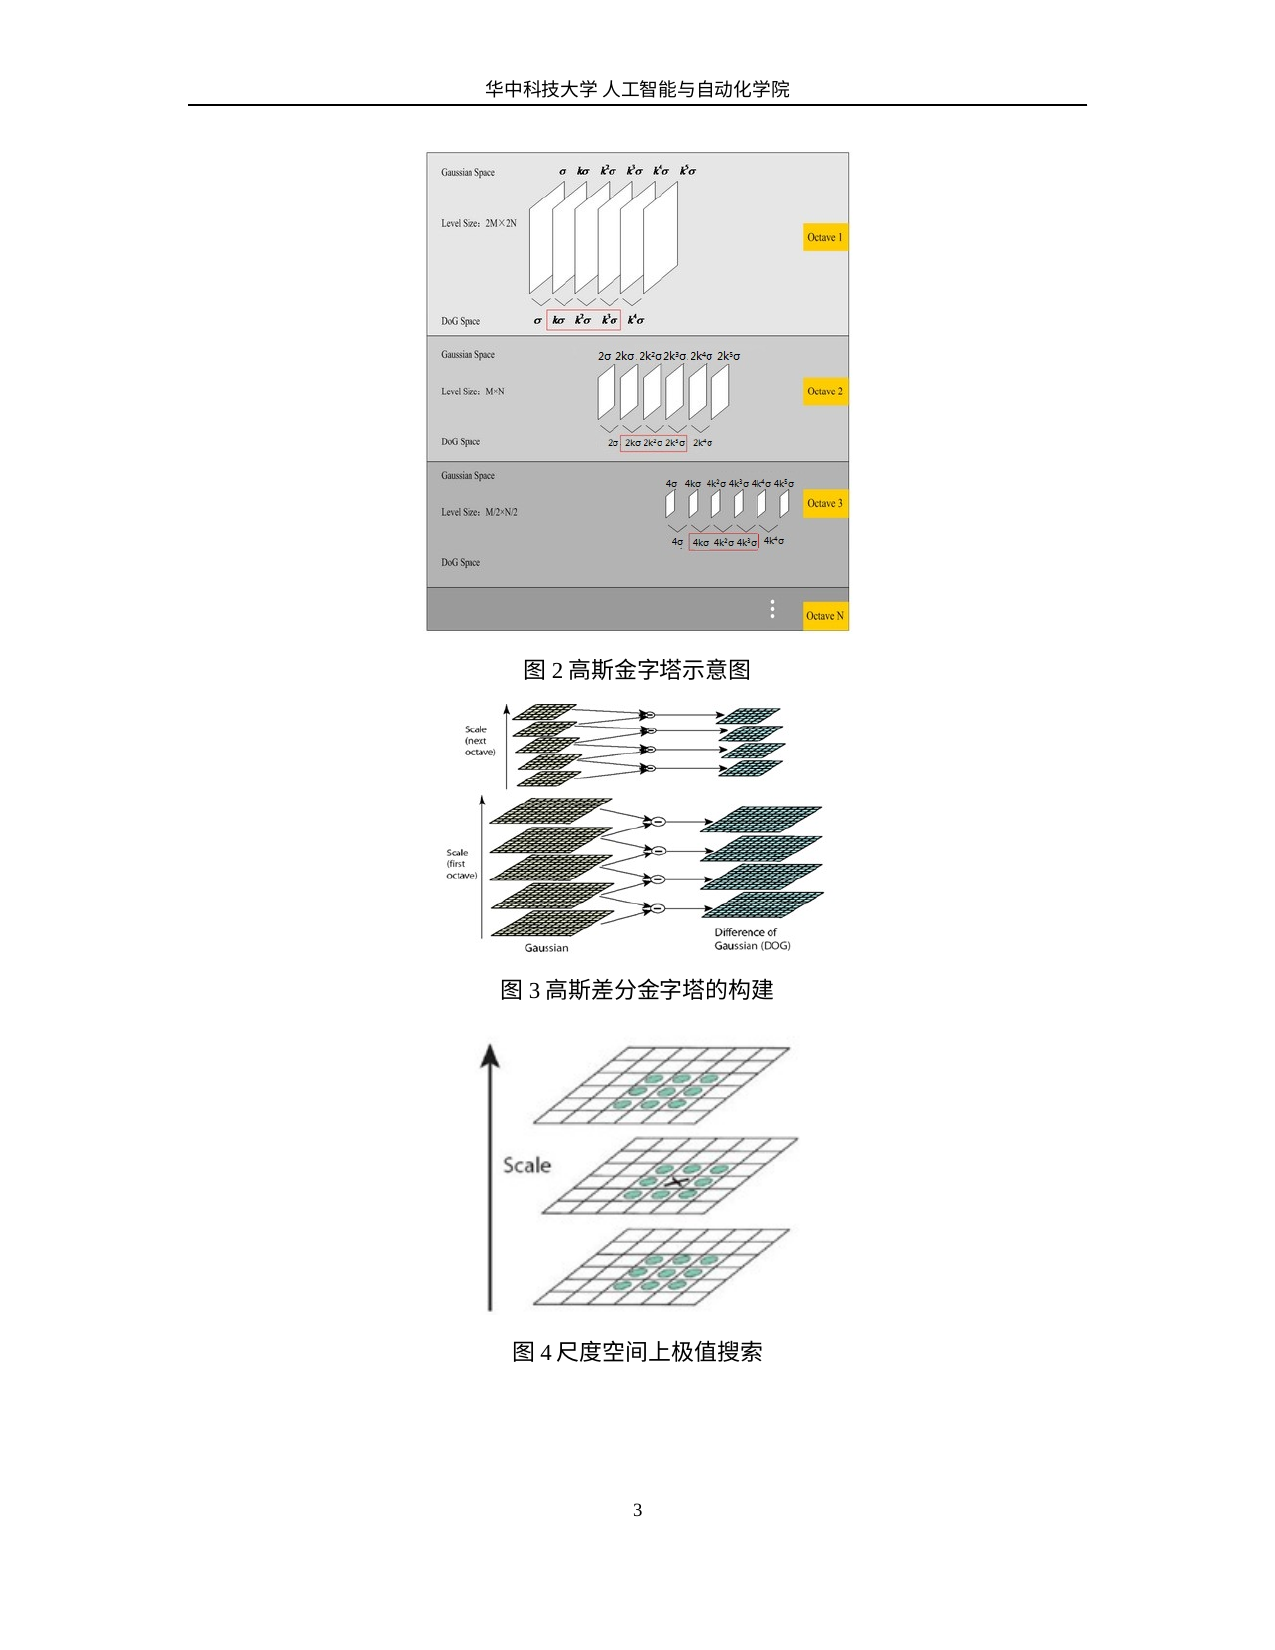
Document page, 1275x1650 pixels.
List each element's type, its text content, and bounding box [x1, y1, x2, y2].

text 图 3 高斯差分金字塔的构建 [187, 972, 1087, 1005]
picture [436, 704, 839, 954]
picture [422, 150, 853, 634]
text 图 4 尺度空间上极值搜索 [187, 1334, 1087, 1367]
text 图 2 高斯金字塔示意图 [187, 652, 1087, 685]
picture [474, 1024, 801, 1315]
